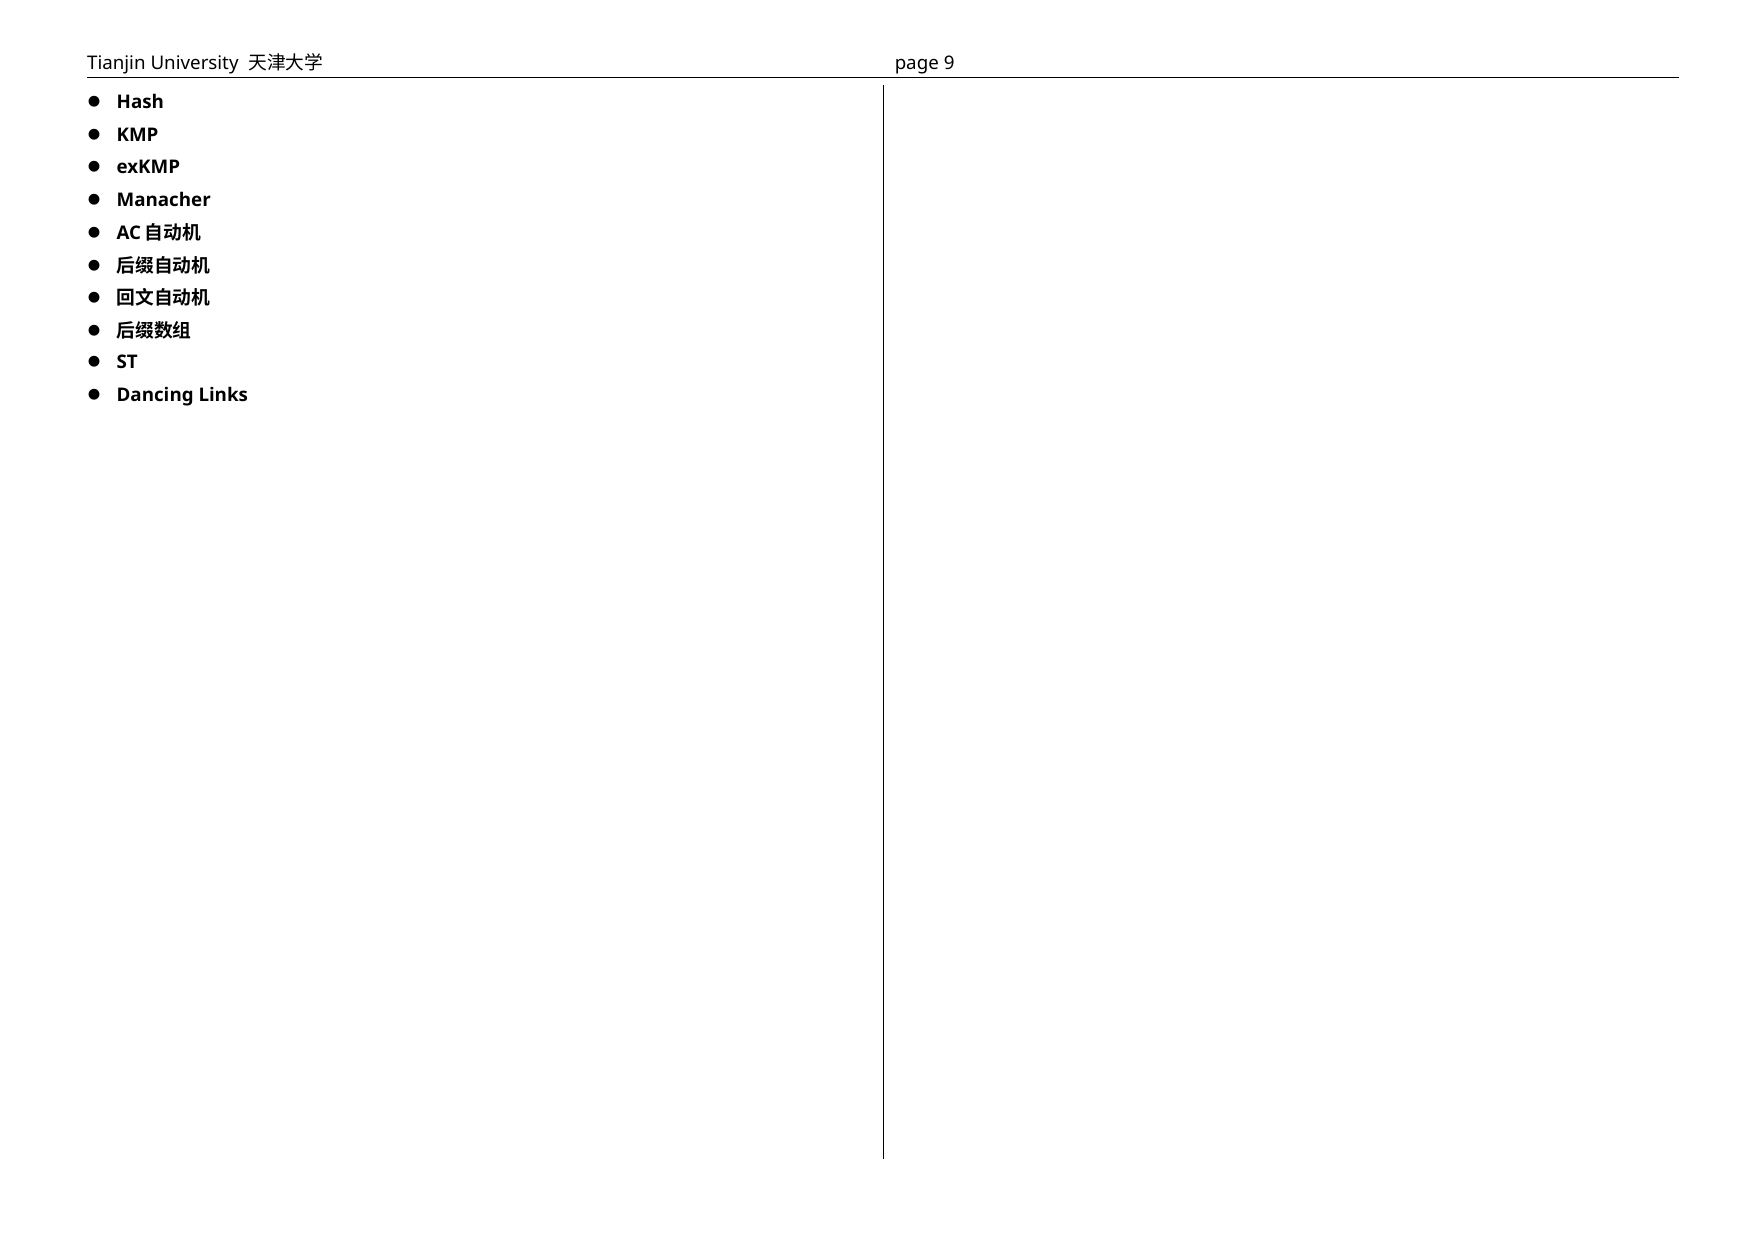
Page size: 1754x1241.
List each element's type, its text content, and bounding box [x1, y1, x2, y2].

subtitle ST [87, 345, 861, 378]
subtitle Hash [87, 85, 861, 118]
subtitle 回文自动机 [87, 280, 861, 313]
subtitle AC自动机 [87, 215, 861, 248]
subtitle 后缀数组 [87, 313, 861, 345]
subtitle Manacher [87, 183, 861, 215]
subtitle KMP [87, 118, 861, 150]
subtitle exKMP [87, 150, 861, 183]
subtitle Dancing Links [87, 378, 861, 410]
subtitle 后缀自动机 [87, 248, 861, 280]
